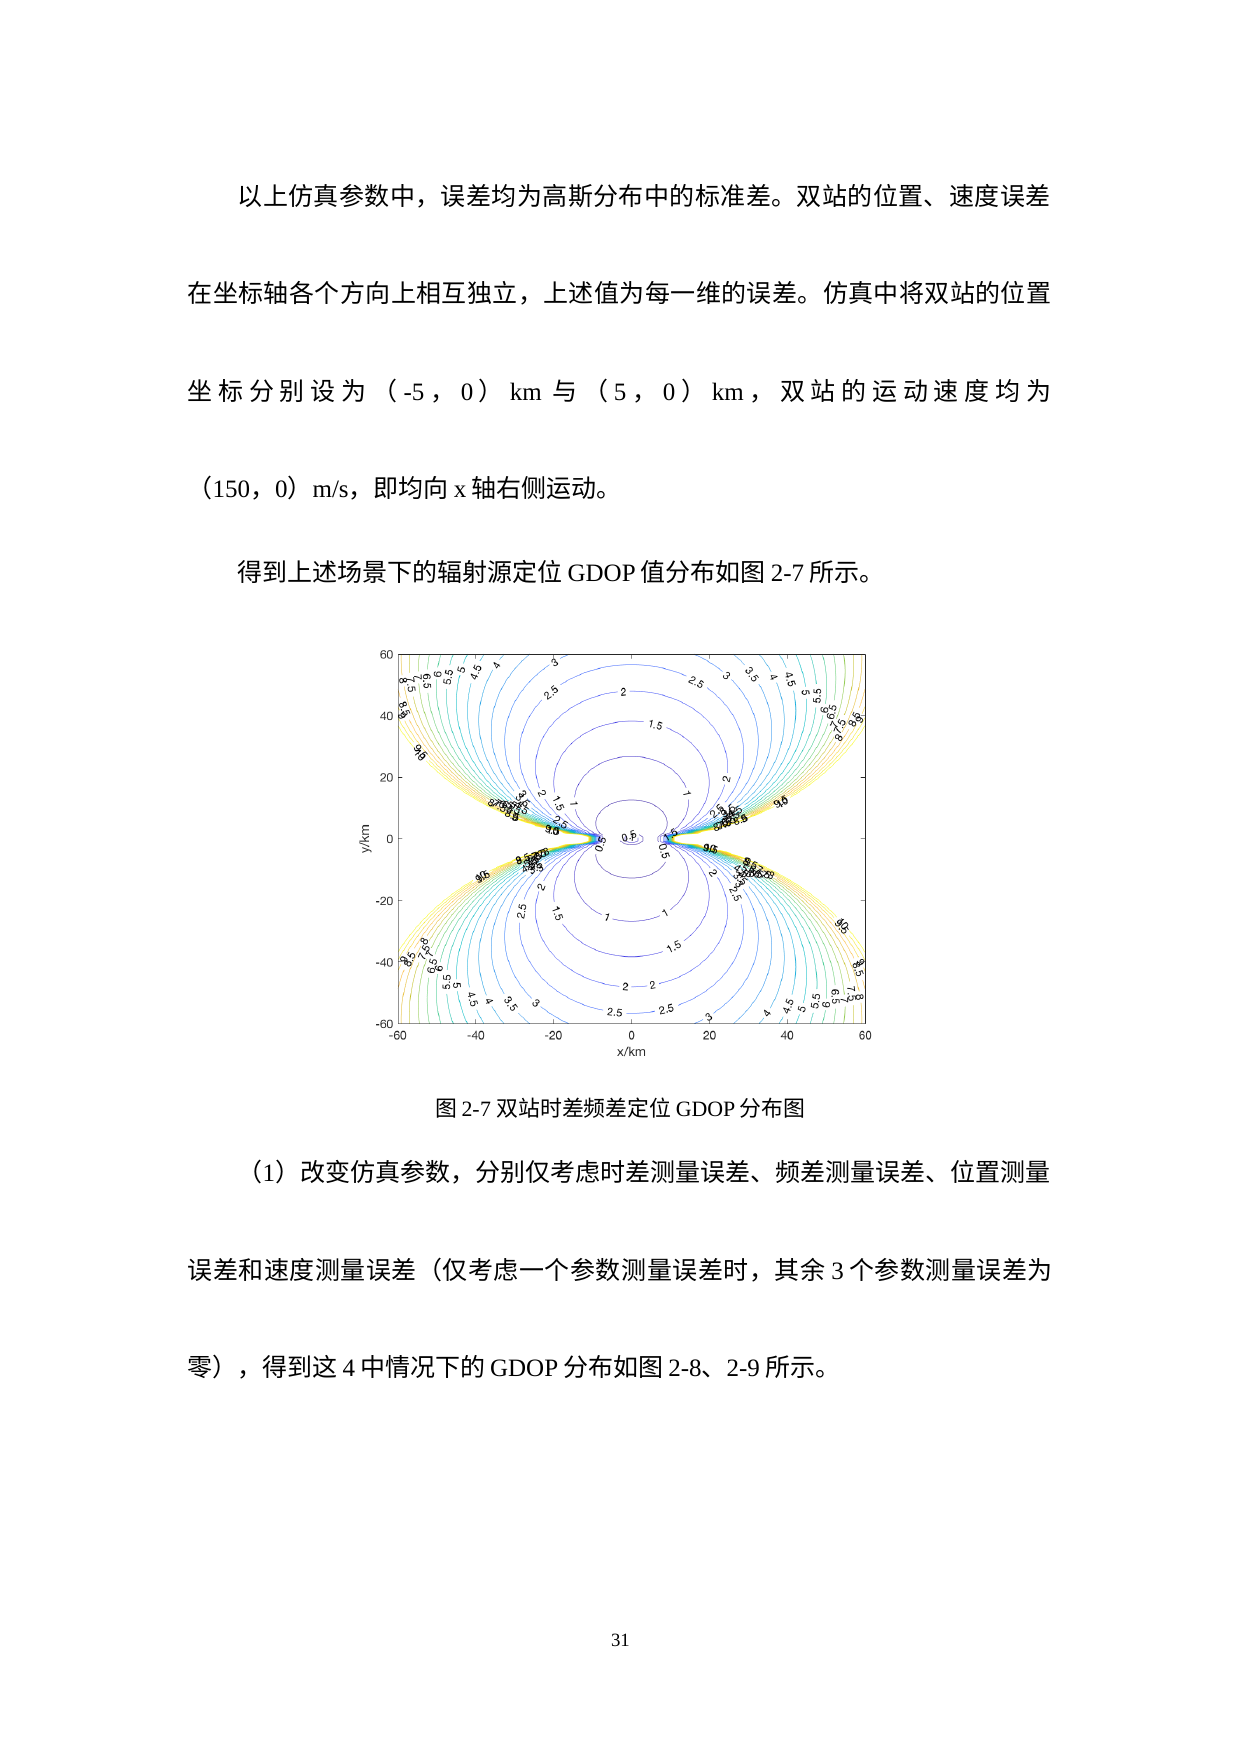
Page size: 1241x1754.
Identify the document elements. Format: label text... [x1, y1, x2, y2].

text （1）改变仿真参数，分别仅考虑时差测量误差、频差测量误差、位置测量误差和速度测量误差（仅考虑一个参数测量误差时，其余3个参数测量误差为零），得到这4中情况下的GDOP分布如图2-8、2-9所示。 [187, 1138, 1053, 1398]
text 得到上述场景下的辐射源定位GDOP值分布如图2-7所示。 [187, 538, 1053, 603]
text 以上仿真参数中，误差均为高斯分布中的标准差。双站的位置、速度误差在坐标轴各个方向上相互独立，上述值为每一维的误差。仿真中将双站的位置坐标分别设为（-5，0）km与（5，0）km，双站的运动速度均为（150，0）m/s，即均向x轴右侧运动。 [187, 162, 1053, 519]
picture [319, 620, 922, 1073]
text 图2-7 双站时差频差定位GDOP分布图 [187, 1090, 1053, 1123]
